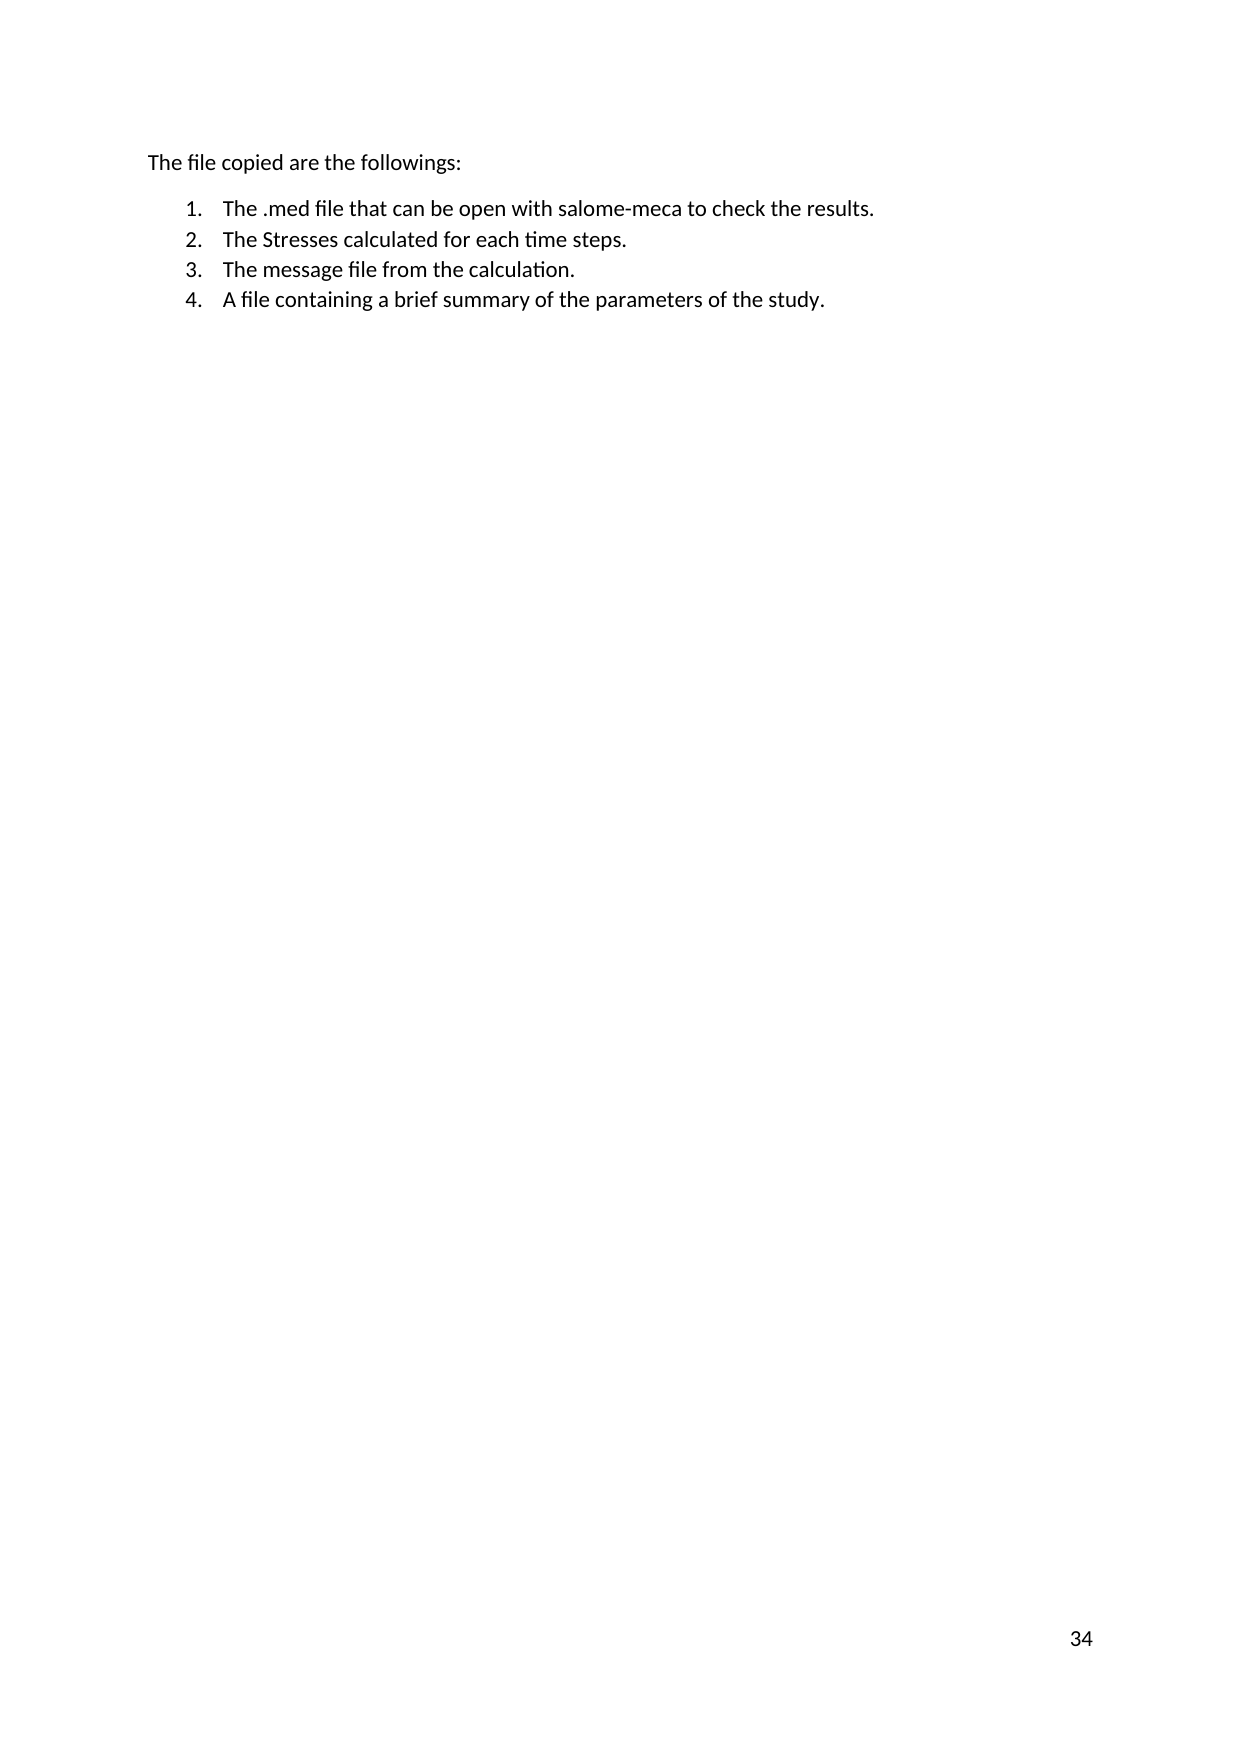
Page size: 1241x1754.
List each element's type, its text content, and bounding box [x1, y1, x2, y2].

list A file containing a brief summary of the parameters of the study. [185, 285, 1093, 313]
list The message file from the calculation. [185, 255, 1093, 283]
list The .med file that can be open with salome-meca to check the results. [185, 194, 1093, 222]
text The file copied are the followings: [148, 148, 1093, 176]
list The Stresses calculated for each time steps. [185, 225, 1093, 253]
